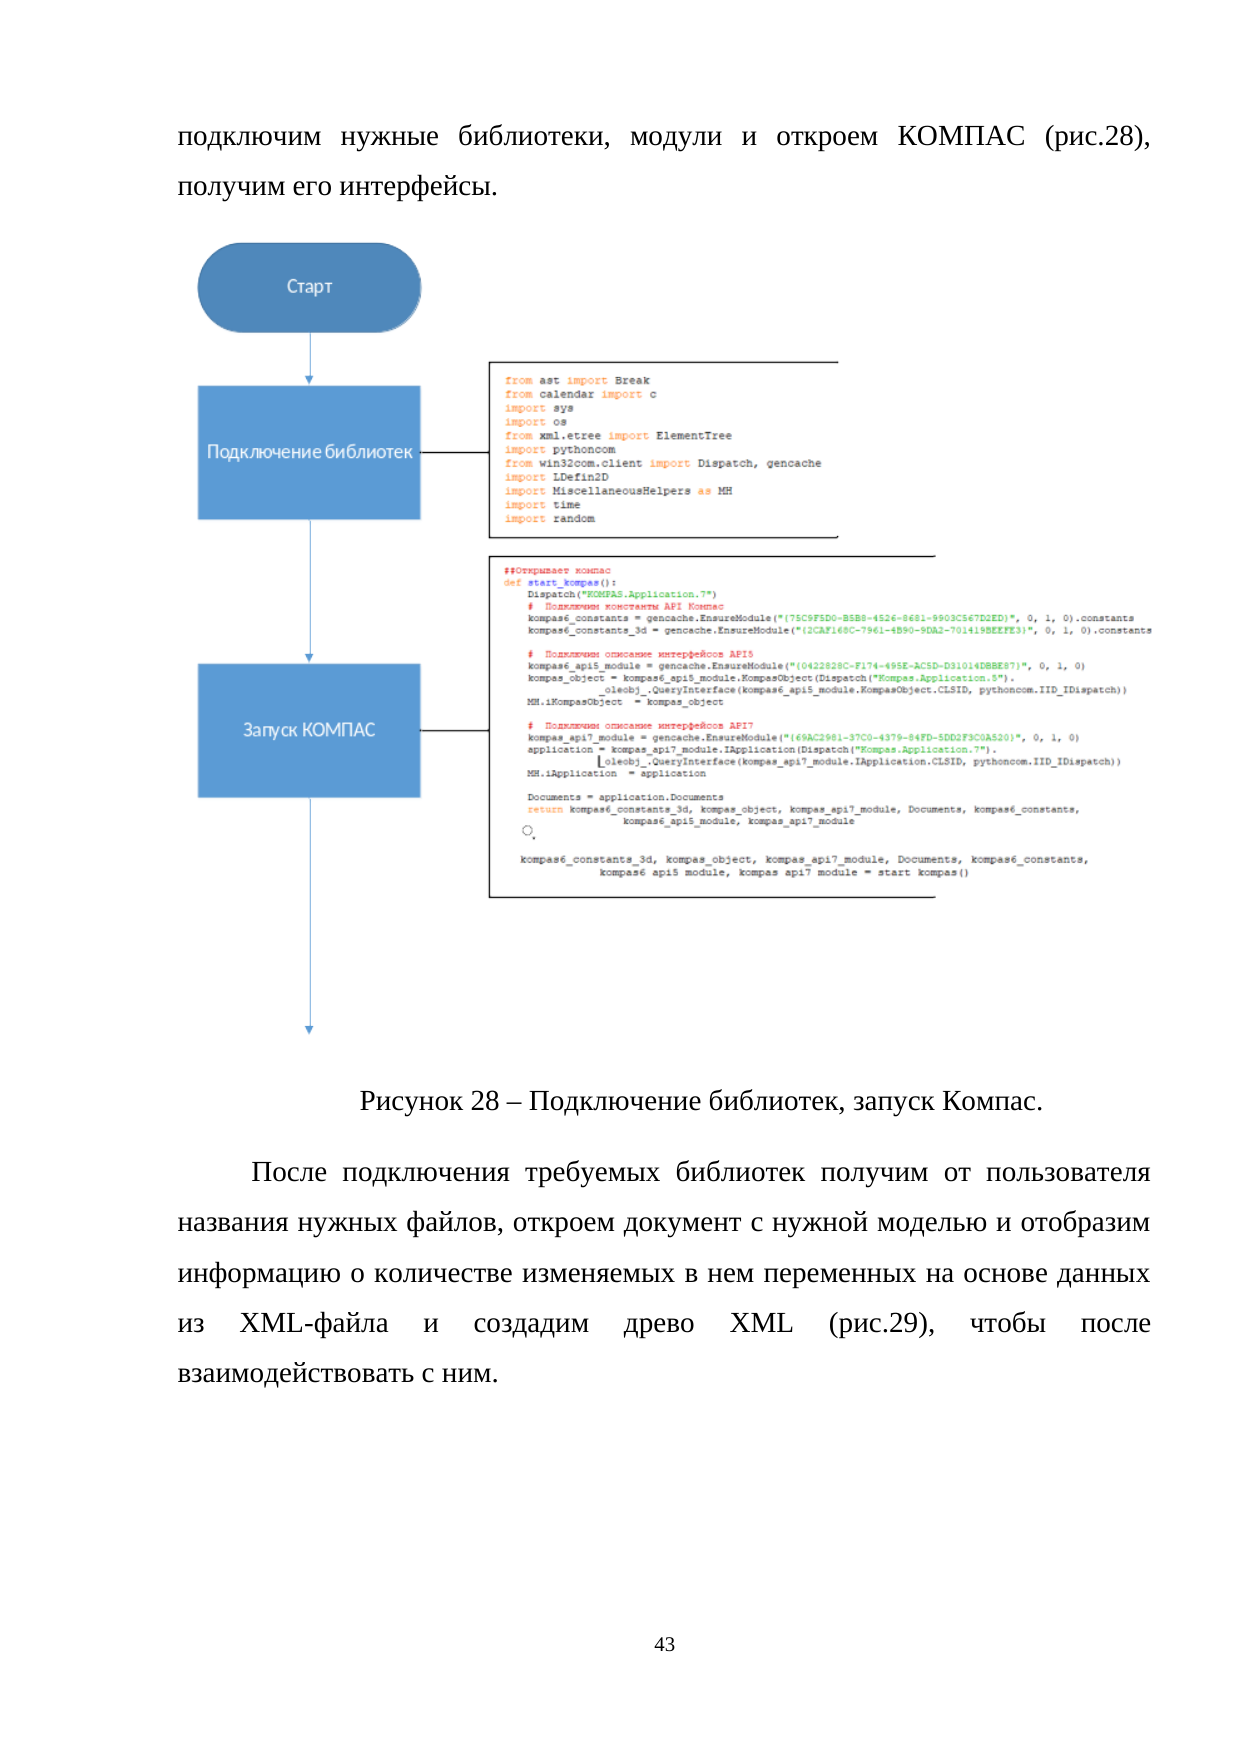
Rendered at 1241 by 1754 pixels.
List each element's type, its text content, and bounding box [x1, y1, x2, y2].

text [177, 118, 1152, 202]
text После подключения требуемых библиотек получим от пользователя названия нужных файлов, откроем документ с нужной моделью и отобразим информацию о количестве изменяемых в нем переменных на основе данных из XML-файла и создадим древо XML (рис.29), чтобы после взаимодействовать с ним. [177, 1154, 1152, 1389]
text Рисунок 28 – Подключение библиотек, запуск Компас. [177, 1083, 1152, 1117]
